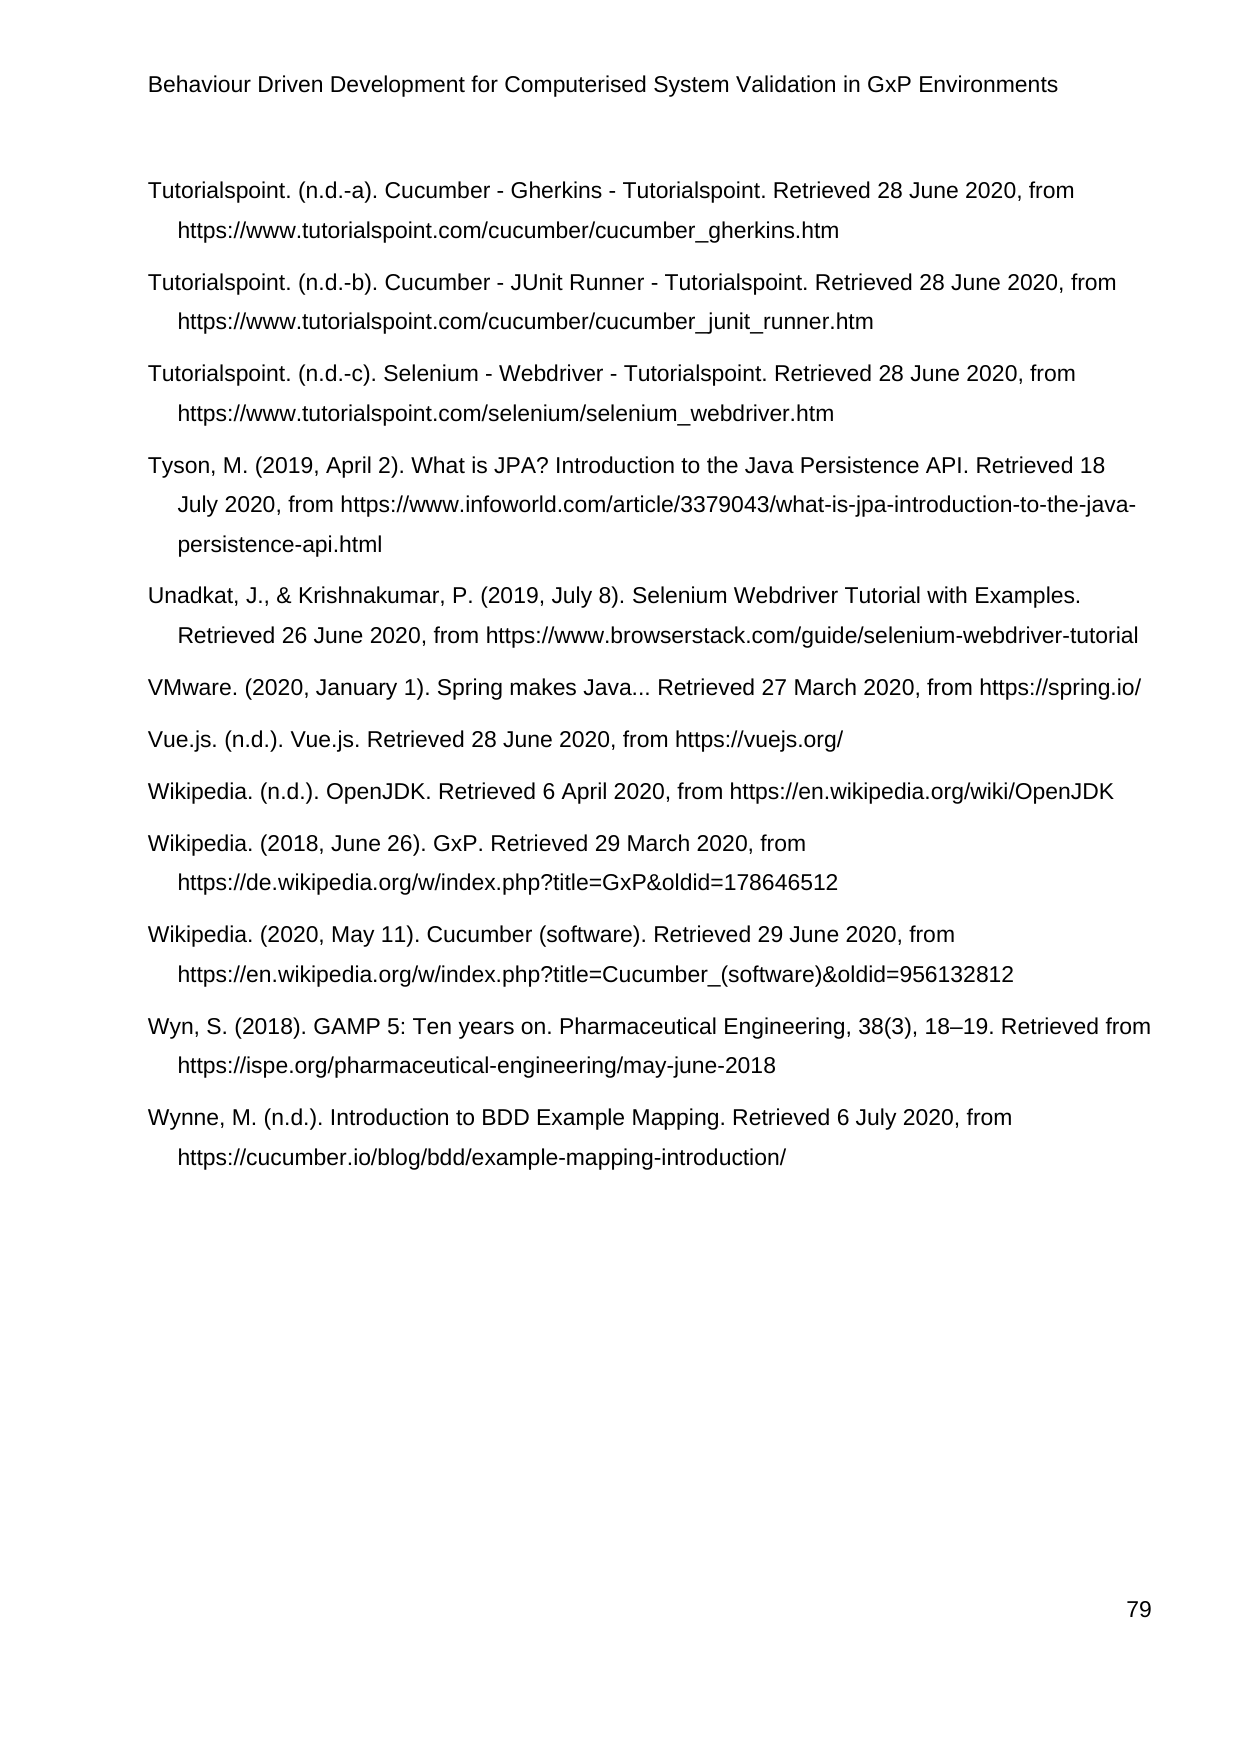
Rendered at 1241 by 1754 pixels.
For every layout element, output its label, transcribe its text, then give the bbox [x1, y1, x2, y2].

text Vue.js. (n.d.). Vue.js. Retrieved 28 June 2020, from https://vuejs.org/ [148, 726, 1152, 752]
text Wyn, S. (2018). GAMP 5: Ten years on. Pharmaceutical Engineering, 38(3), 18–19. Retrieved from https://ispe.org/pharmaceutical-engineering/may-june-2018 [148, 1013, 1152, 1079]
text VMware. (2020, January 1). Spring makes Java... Retrieved 27 March 2020, from https://spring.io/ [148, 674, 1152, 700]
text Wikipedia. (2018, June 26). GxP. Retrieved 29 March 2020, from https://de.wikipedia.org/w/index.php?title=GxP&oldid=178646512 [148, 830, 1152, 896]
text Wikipedia. (2020, May 11). Cucumber (software). Retrieved 29 June 2020, from https://en.wikipedia.org/w/index.php?title=Cucumber_(software)&oldid=956132812 [148, 921, 1152, 987]
text Tutorialspoint. (n.d.-c). Selenium - Webdriver - Tutorialspoint. Retrieved 28 June 2020, from https://www.tutorialspoint.com/selenium/selenium_webdriver.htm [148, 360, 1152, 426]
text Wynne, M. (n.d.). Introduction to BDD Example Mapping. Retrieved 6 July 2020, from https://cucumber.io/blog/bdd/example-mapping-introduction/ [148, 1104, 1152, 1170]
text Unadkat, J., & Krishnakumar, P. (2019, July 8). Selenium Webdriver Tutorial with Examples. Retrieved 26 June 2020, from https://www.browserstack.com/guide/selenium-webdriver-tutorial [148, 582, 1152, 648]
text Tutorialspoint. (n.d.-b). Cucumber - JUnit Runner - Tutorialspoint. Retrieved 28 June 2020, from https://www.tutorialspoint.com/cucumber/cucumber_junit_runner.htm [148, 269, 1152, 334]
text Wikipedia. (n.d.). OpenJDK. Retrieved 6 April 2020, from https://en.wikipedia.org/wiki/OpenJDK [148, 778, 1152, 804]
text Tutorialspoint. (n.d.-a). Cucumber - Gherkins - Tutorialspoint. Retrieved 28 June 2020, from https://www.tutorialspoint.com/cucumber/cucumber_gherkins.htm [148, 177, 1152, 243]
text Tyson, M. (2019, April 2). What is JPA? Introduction to the Java Persistence API. Retrieved 18 July 2020, from https://www.infoworld.com/article/3379043/what-is-jpa-introduction-to-the-java-persistence-api.html [148, 452, 1152, 557]
